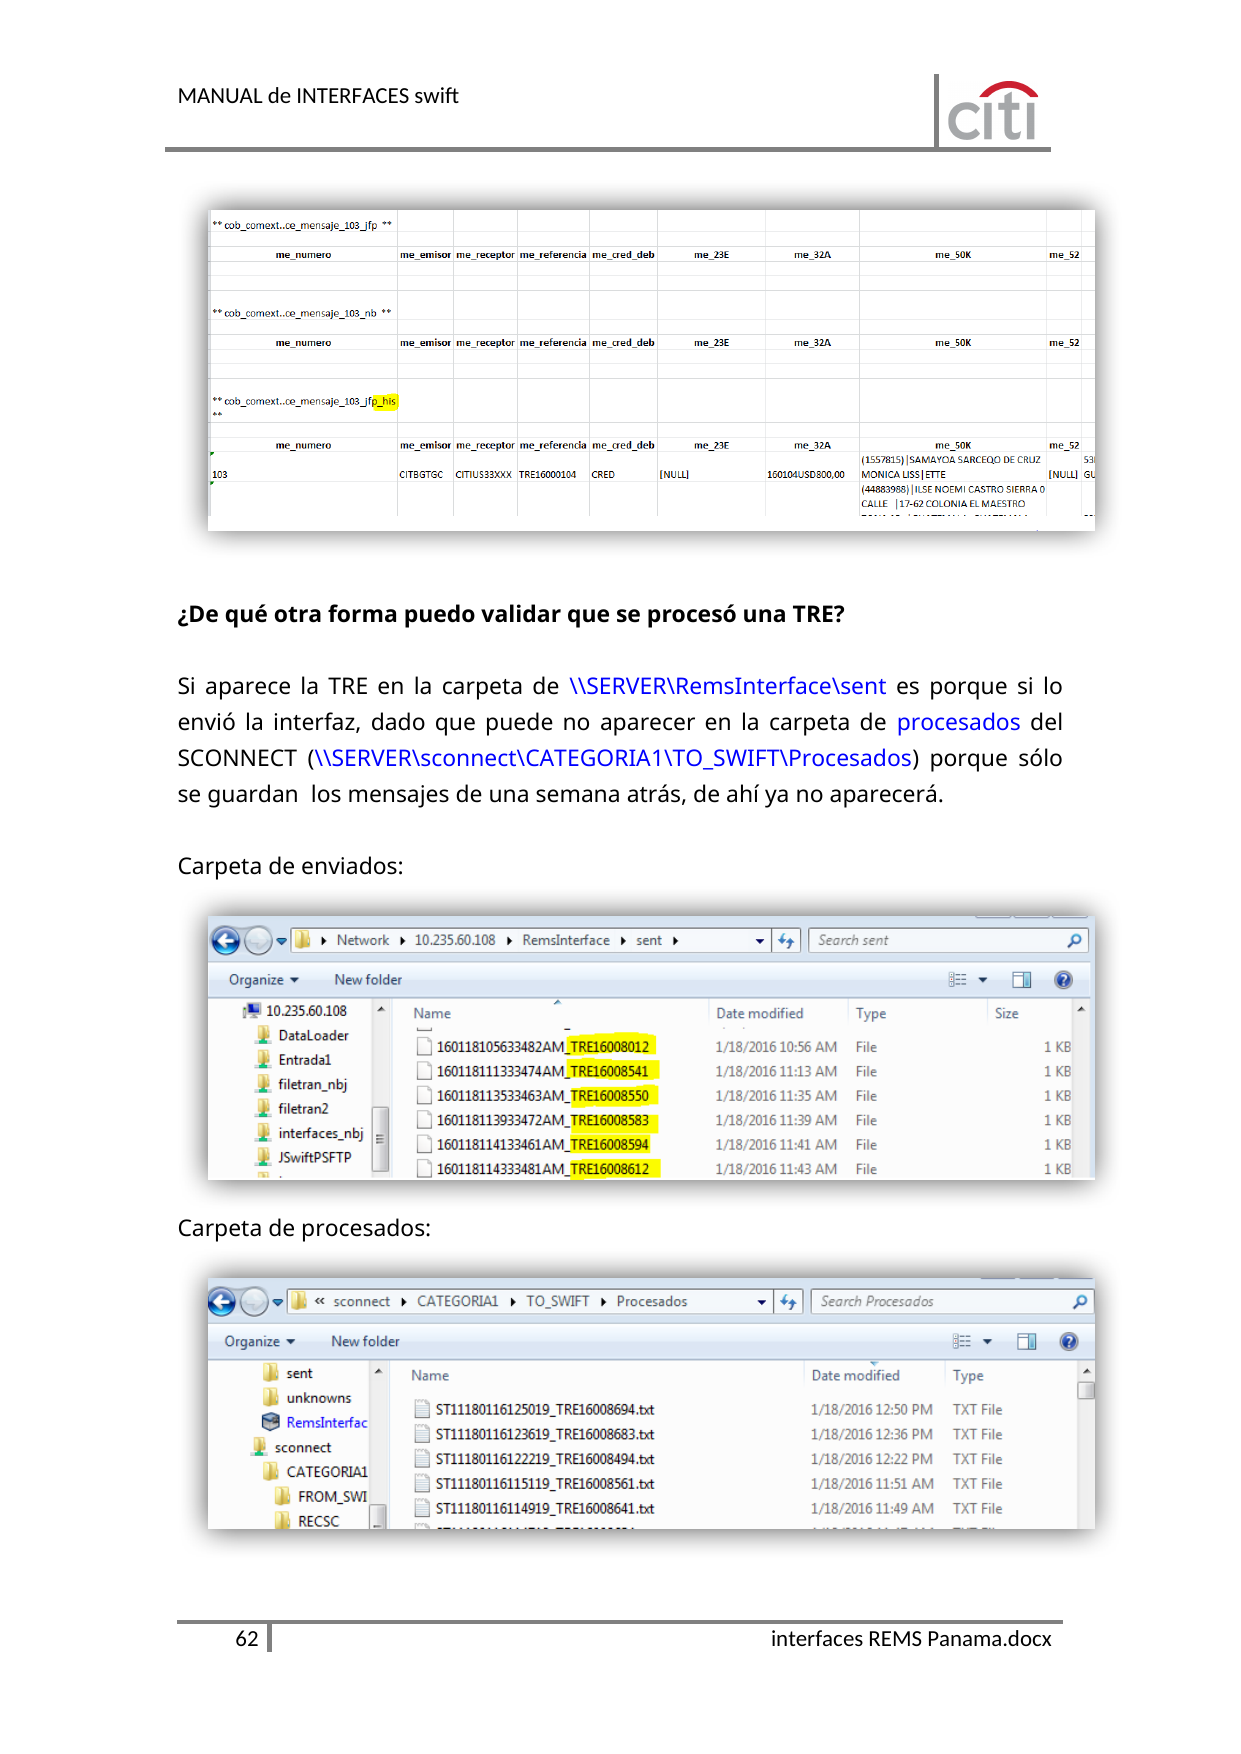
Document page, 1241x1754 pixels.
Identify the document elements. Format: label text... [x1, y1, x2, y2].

picture [948, 81, 1039, 140]
picture [208, 916, 1095, 1180]
text Carpeta de enviados: [177, 849, 1063, 881]
text ¿De qué otra forma puedo validar que se procesó una TRE? [177, 598, 1063, 629]
picture [208, 1278, 1095, 1529]
text Si aparece la TRE en la carpeta de \\SERVER\RemsInterface\sent es porque si lo envió la interfaz, dado que puede no aparecer en la carpeta de procesados del SCONNECT (\\SERVER\sconnect\CATEGORIA1\TO_SWIFT\Procesados) porque sólo se guardan los mensajes de una semana atrás, de ahí ya no aparecerá. [177, 670, 1063, 809]
text Carpeta de procesados: [177, 1212, 1063, 1243]
picture [208, 210, 1095, 531]
